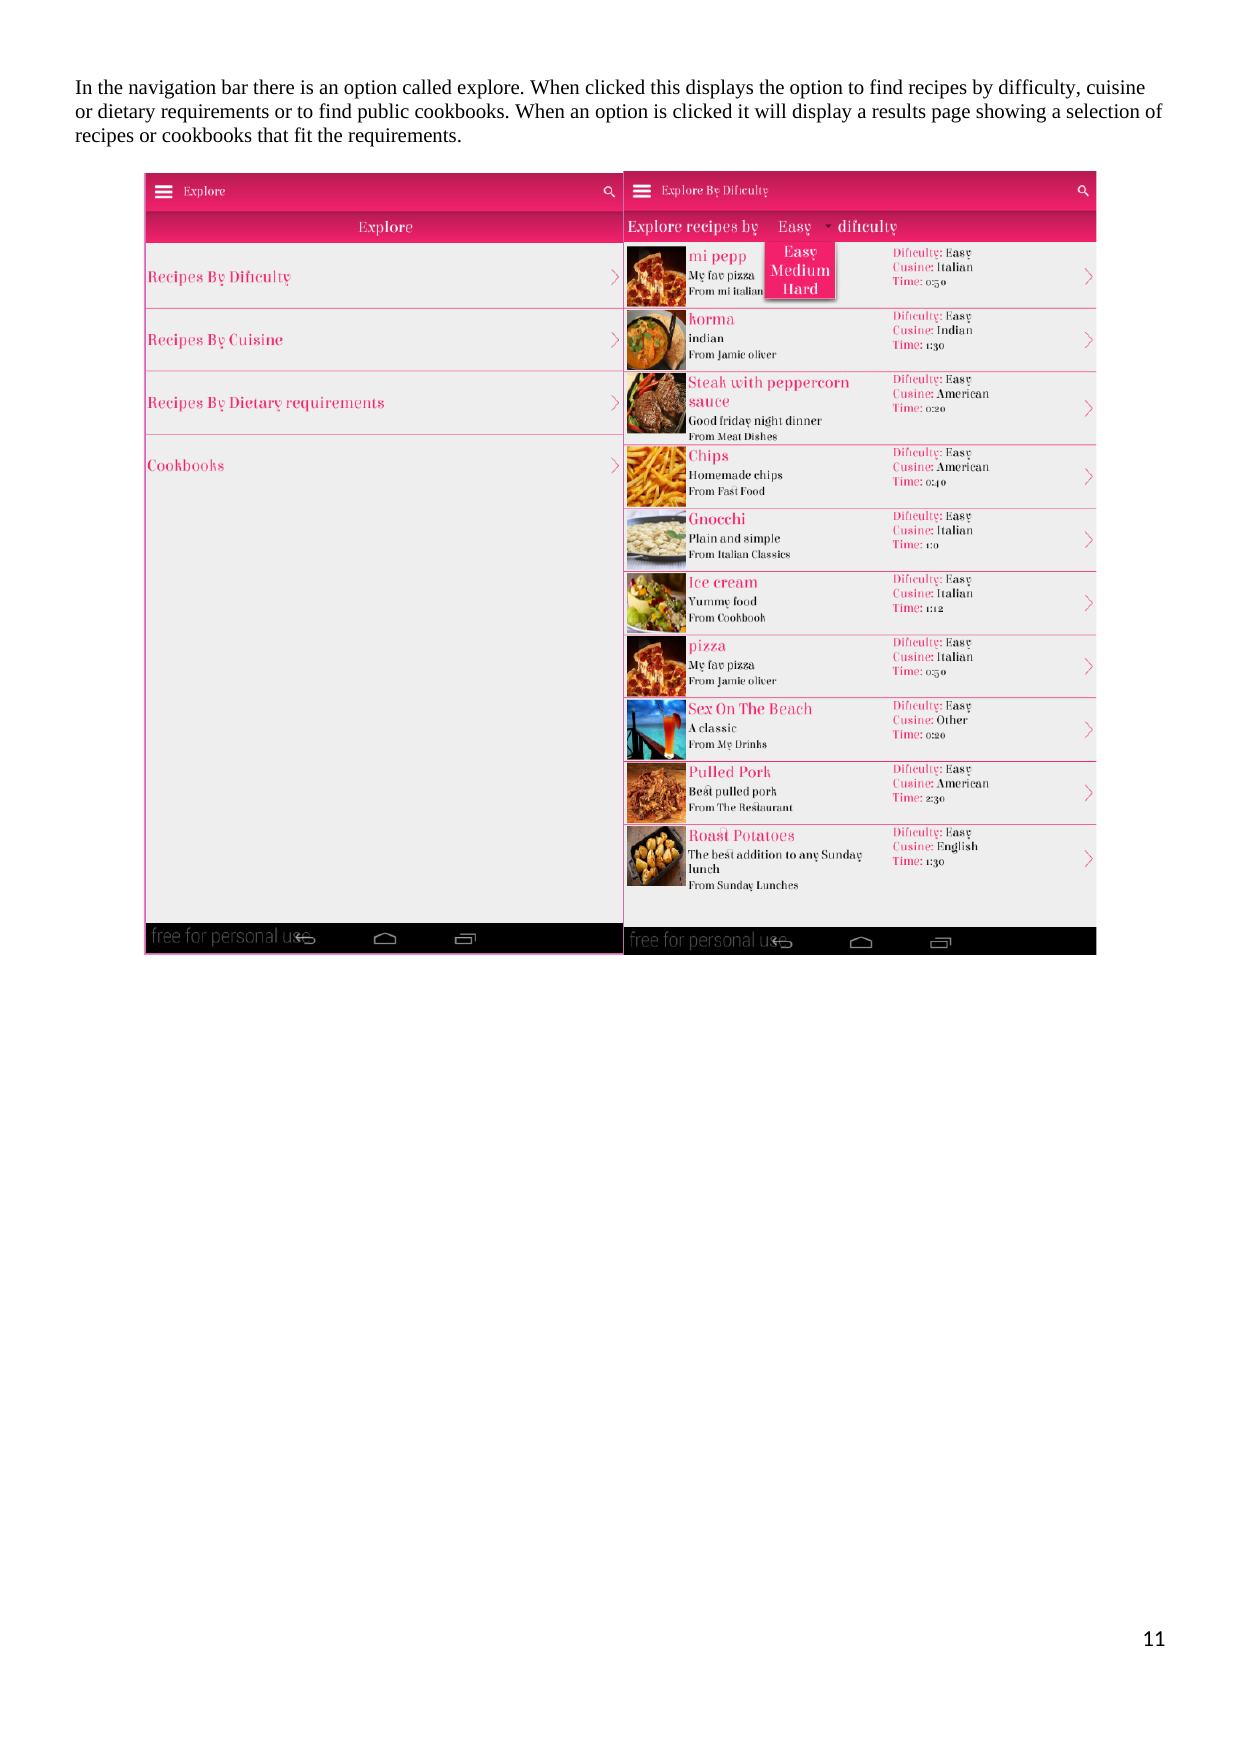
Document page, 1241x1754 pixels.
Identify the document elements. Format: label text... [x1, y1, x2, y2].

picture [143, 171, 1097, 955]
text In the navigation bar there is an option called explore. When clicked this displays the option to find recipes by difficulty, cuisine or dietary requirements or to find public cookbooks. When an option is clicked it will display a results page showing a selection of recipes or cookbooks that fit the requirements. [75, 75, 1165, 147]
